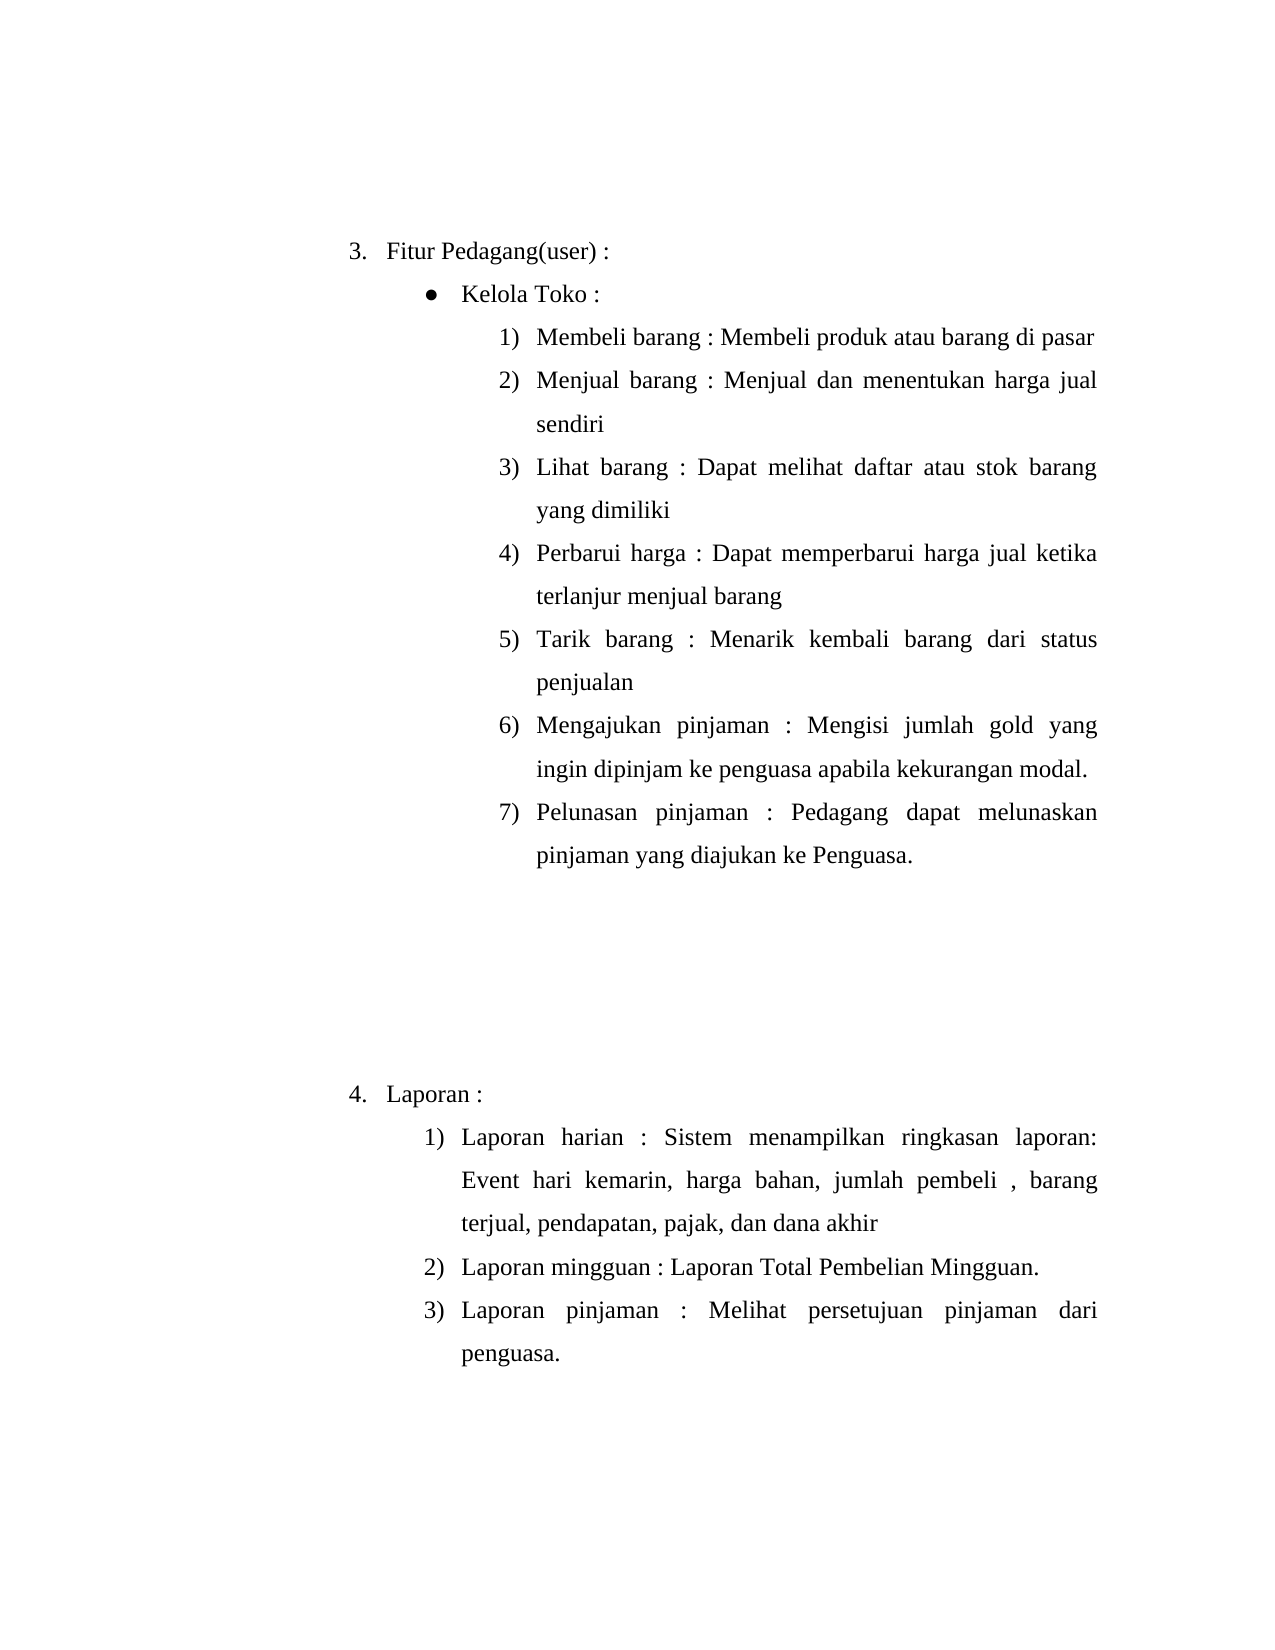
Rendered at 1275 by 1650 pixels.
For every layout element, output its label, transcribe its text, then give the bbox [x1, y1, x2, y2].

list Laporan mingguan : Laporan Total Pembelian Mingguan. [424, 1252, 1098, 1280]
list Membeli barang : Membeli produk atau barang di pasar [499, 322, 1098, 351]
list Tarik barang : Menarik kembali barang dari status penjualan [499, 624, 1098, 696]
list Menjual barang : Menjual dan menentukan harga jual sendiri [499, 366, 1098, 437]
list Perbarui harga : Dapat memperbarui harga jual ketika terlanjur menjual barang [499, 538, 1098, 610]
list Fitur Pedagang(user) : [349, 236, 1098, 265]
list Laporan pinjaman : Melihat persetujuan pinjaman dari penguasa. [424, 1295, 1098, 1367]
list Laporan : [349, 1079, 1098, 1108]
list Pelunasan pinjaman : Pedagang dapat melunaskan pinjaman yang diajukan ke Penguasa. [499, 797, 1098, 869]
list Mengajukan pinjaman : Mengisi jumlah gold yang ingin dipinjam ke penguasa apabila kekurangan modal. [499, 711, 1098, 782]
list Lihat barang : Dapat melihat daftar atau stok barang yang dimiliki [499, 452, 1098, 524]
list Laporan harian : Sistem menampilkan ringkasan laporan: Event hari kemarin, harga bahan, jumlah pembeli , barang terjual, pendapatan, pajak, dan dana akhir [424, 1122, 1098, 1237]
list Kelola Toko : [424, 279, 1098, 308]
